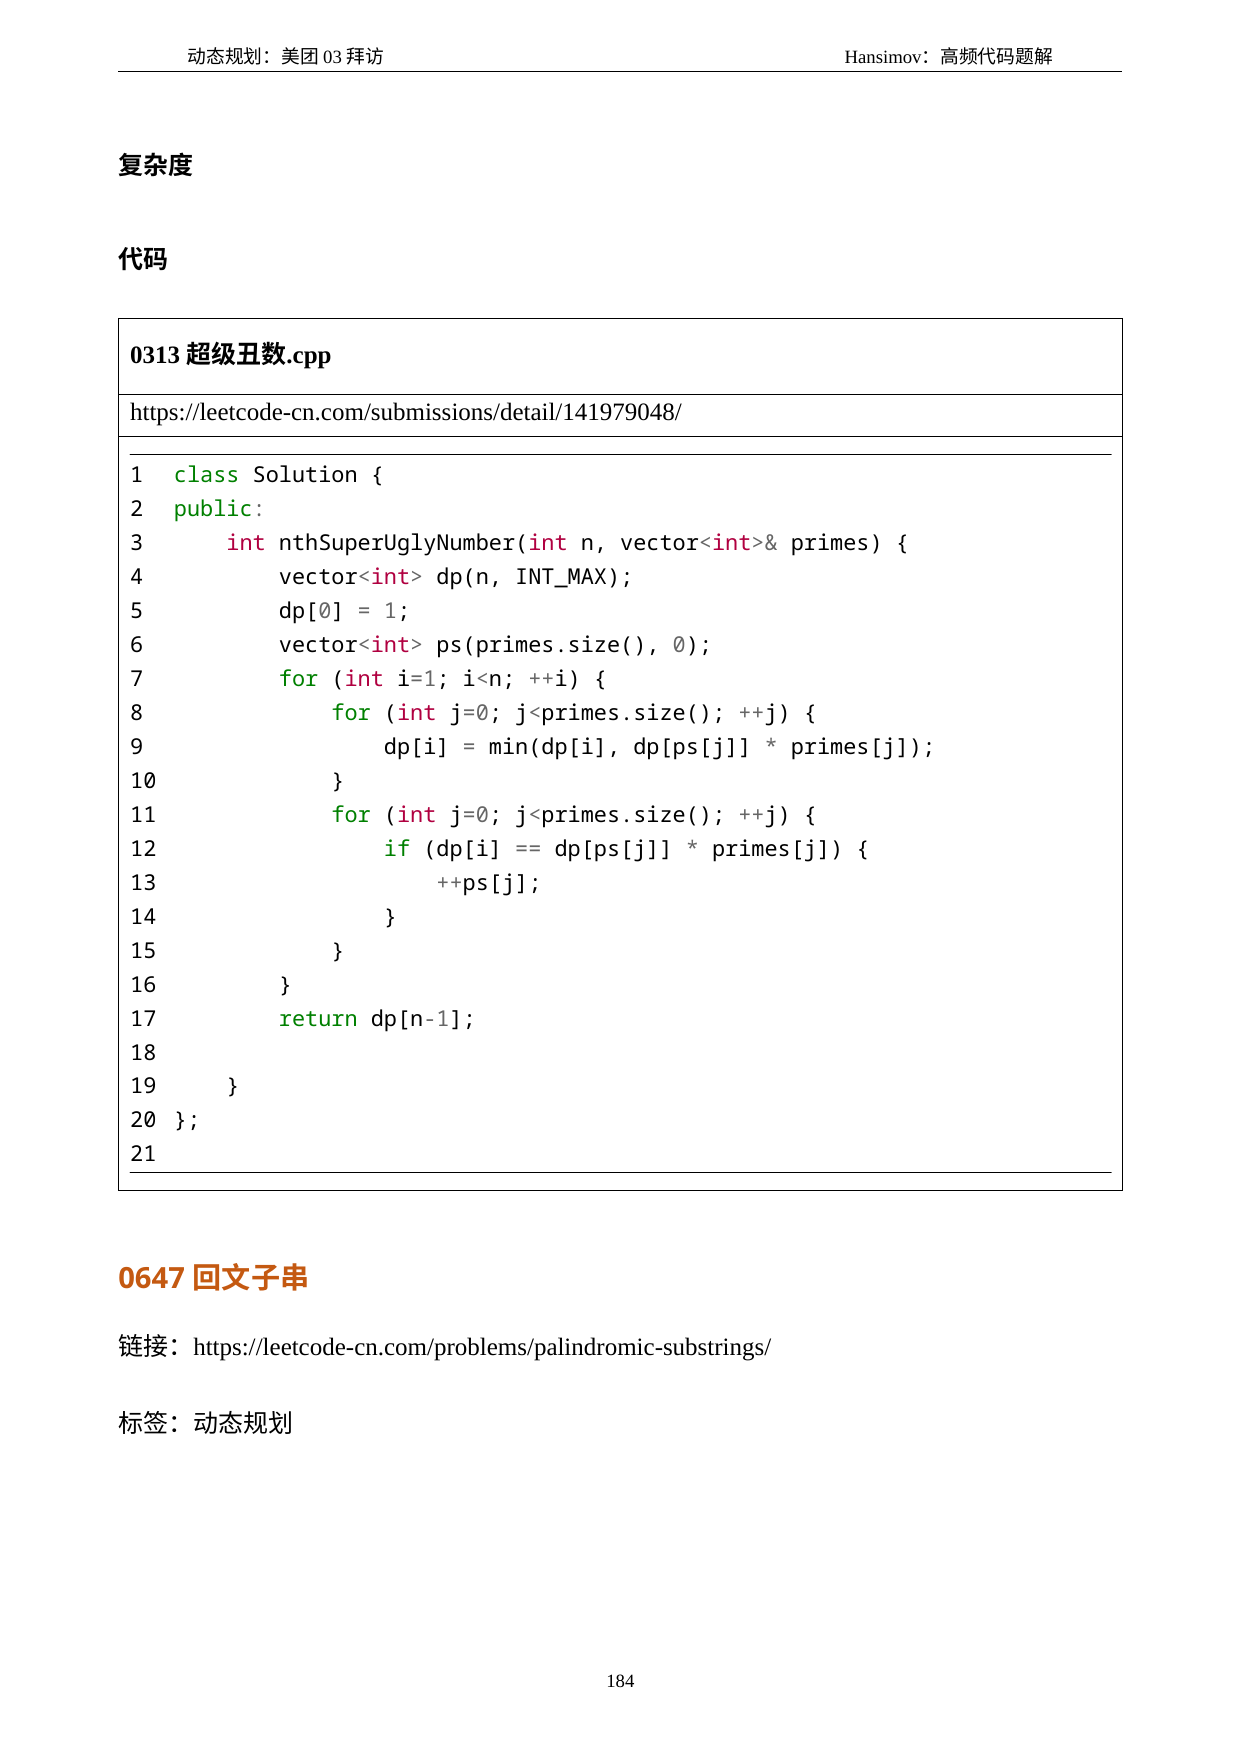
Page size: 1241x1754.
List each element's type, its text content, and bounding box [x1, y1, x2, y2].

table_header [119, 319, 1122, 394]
subtitle 0647 回文子串 [118, 1242, 1097, 1310]
text 链接：https://leetcode-cn.com/problems/palindromic-substrings/ [118, 1310, 1122, 1378]
subtitle 代码 [118, 224, 1097, 292]
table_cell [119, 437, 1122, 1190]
text 标签：动态规划 [118, 1387, 1122, 1455]
subtitle 复杂度 [118, 130, 1097, 198]
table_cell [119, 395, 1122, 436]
